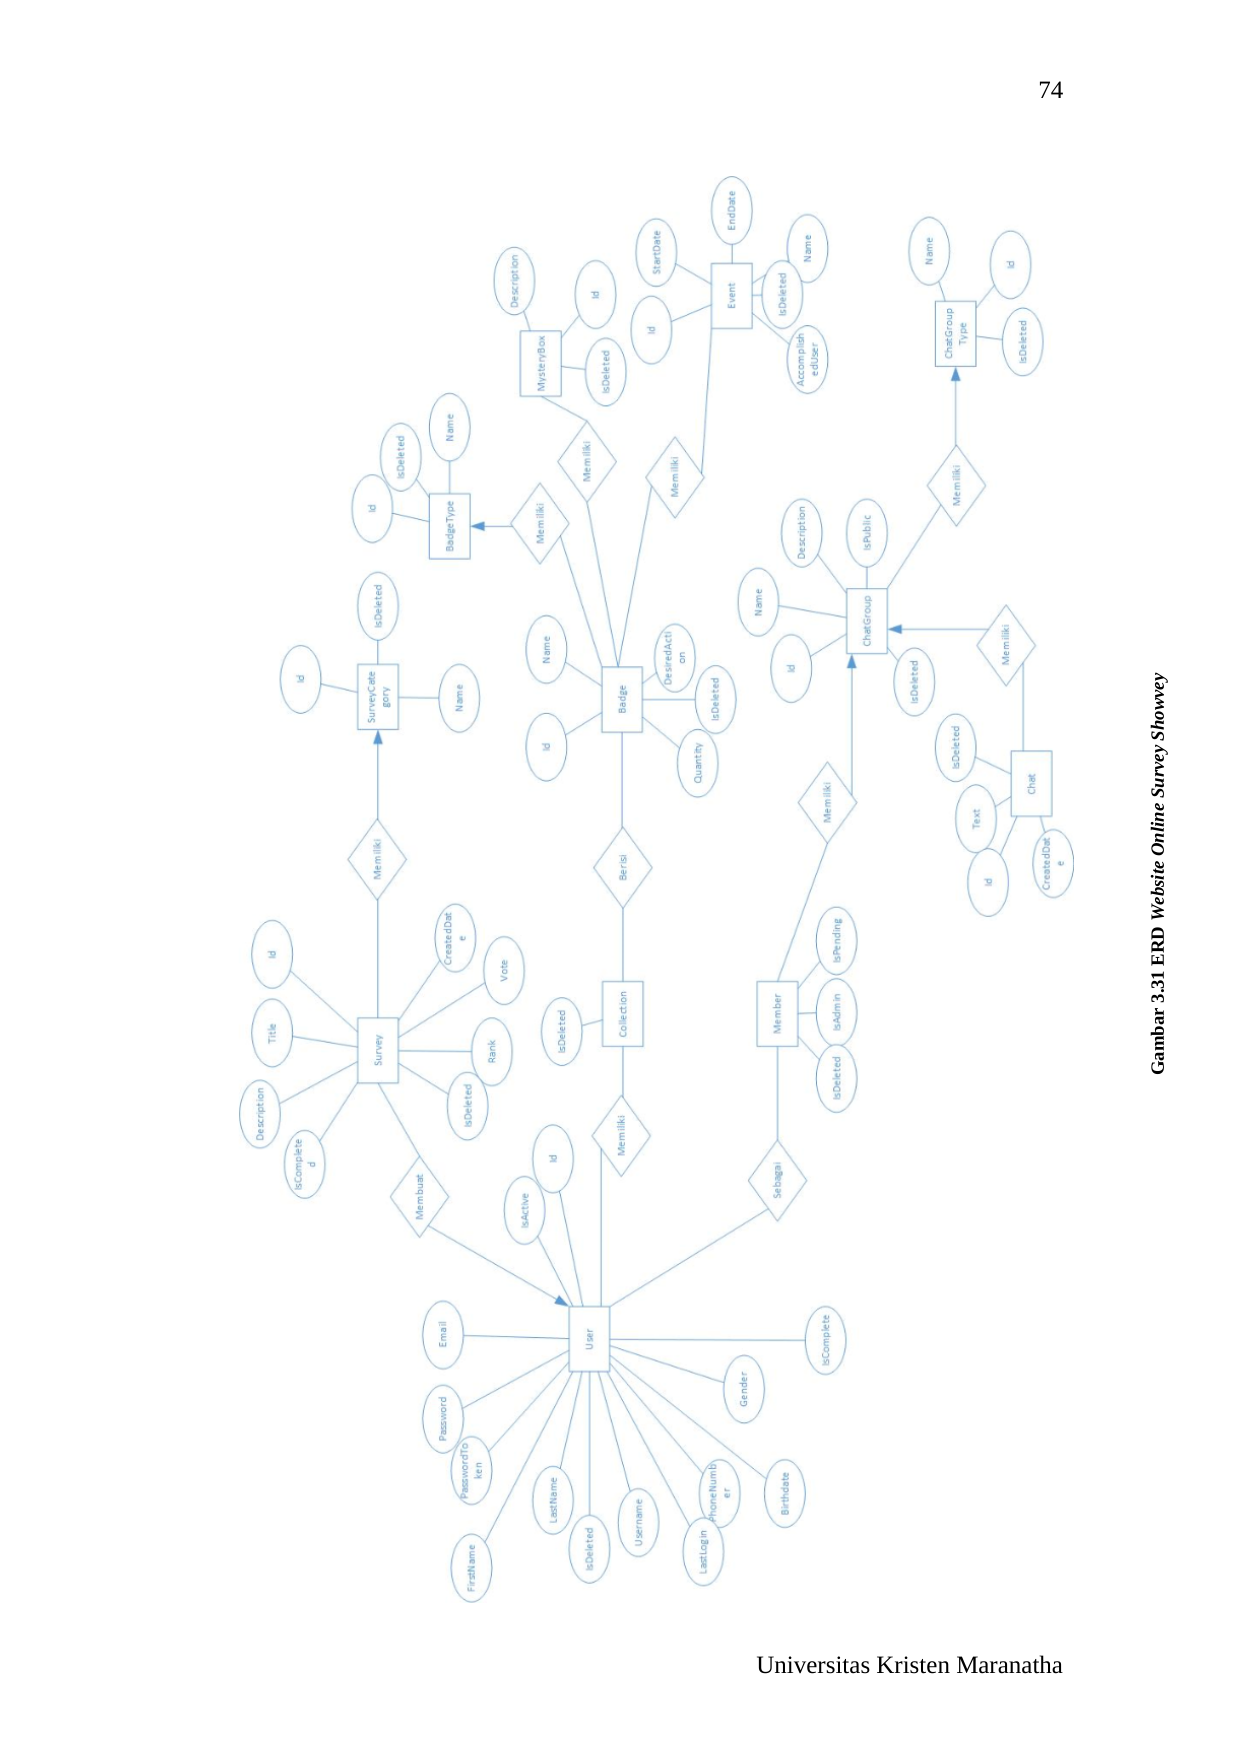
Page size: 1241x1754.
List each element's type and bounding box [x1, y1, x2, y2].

picture [240, 177, 1074, 1603]
